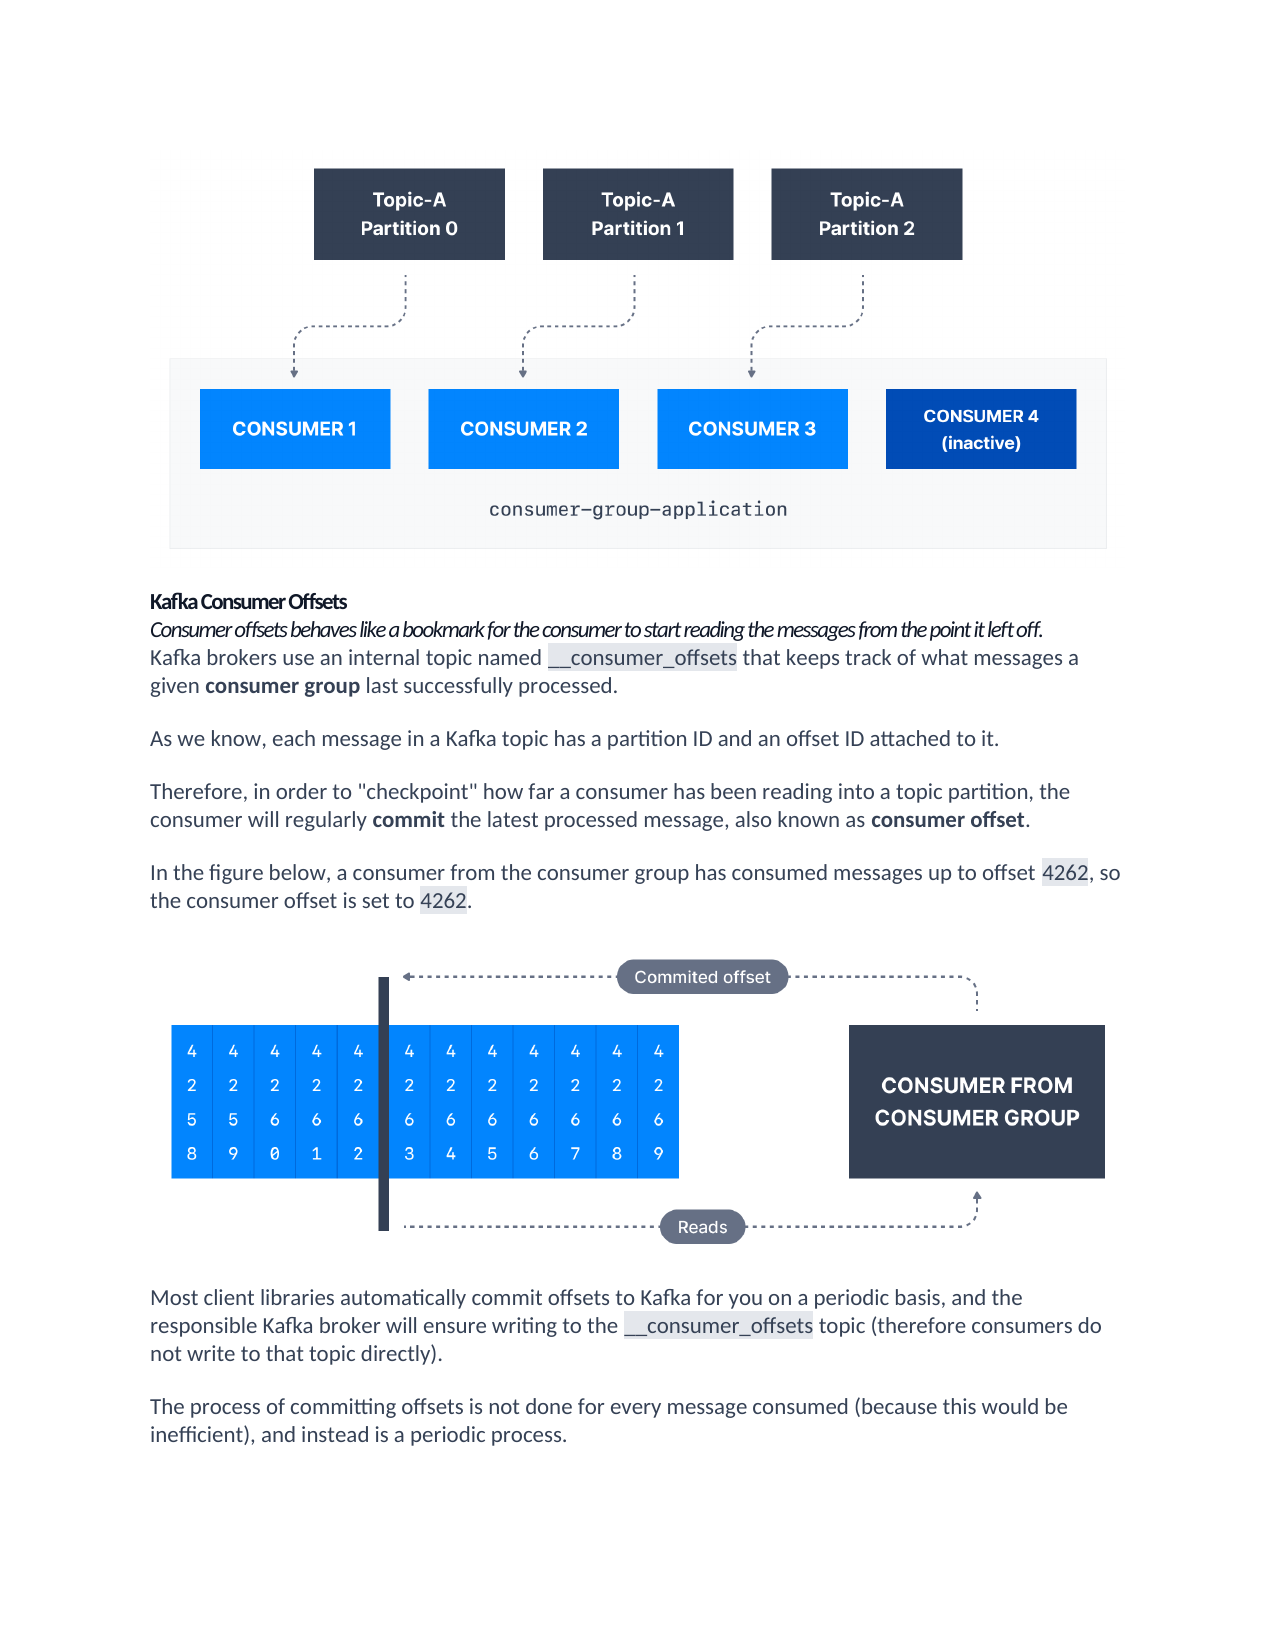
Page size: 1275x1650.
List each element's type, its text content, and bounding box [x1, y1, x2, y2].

text As we know, each message in a Kafka topic has a partition ID and an offset ID attached to it. [150, 724, 1125, 752]
picture [150, 938, 1125, 1265]
subtitle Kafka Consumer Offsets [150, 587, 1125, 615]
text In the figure below, a consumer from the consumer group has consumed messages up to offset 4262, so the consumer offset is set to 4262. [150, 858, 1125, 914]
text Kafka brokers use an internal topic named __consumer_offsets that keeps track of what messages a given consumer group last successfully processed. [150, 643, 1125, 699]
text Most client libraries automatically commit offsets to Kafka for you on a periodic basis, and the responsible Kafka broker will ensure writing to the __consumer_offsets topic (therefore consumers do not write to that topic directly). [150, 1283, 1125, 1367]
text The process of committing offsets is not done for every message consumed (because this would be inefficient), and instead is a periodic process. [150, 1392, 1125, 1448]
subtitle Consumer offsets behaves like a bookmark for the consumer to start reading the messages from the point it left off. [150, 615, 1125, 643]
text Therefore, in order to "checkpoint" how far a consumer has been reading into a topic partition, the consumer will regularly commit the latest processed message, also known as consumer offset. [150, 777, 1125, 833]
picture [150, 150, 1125, 568]
